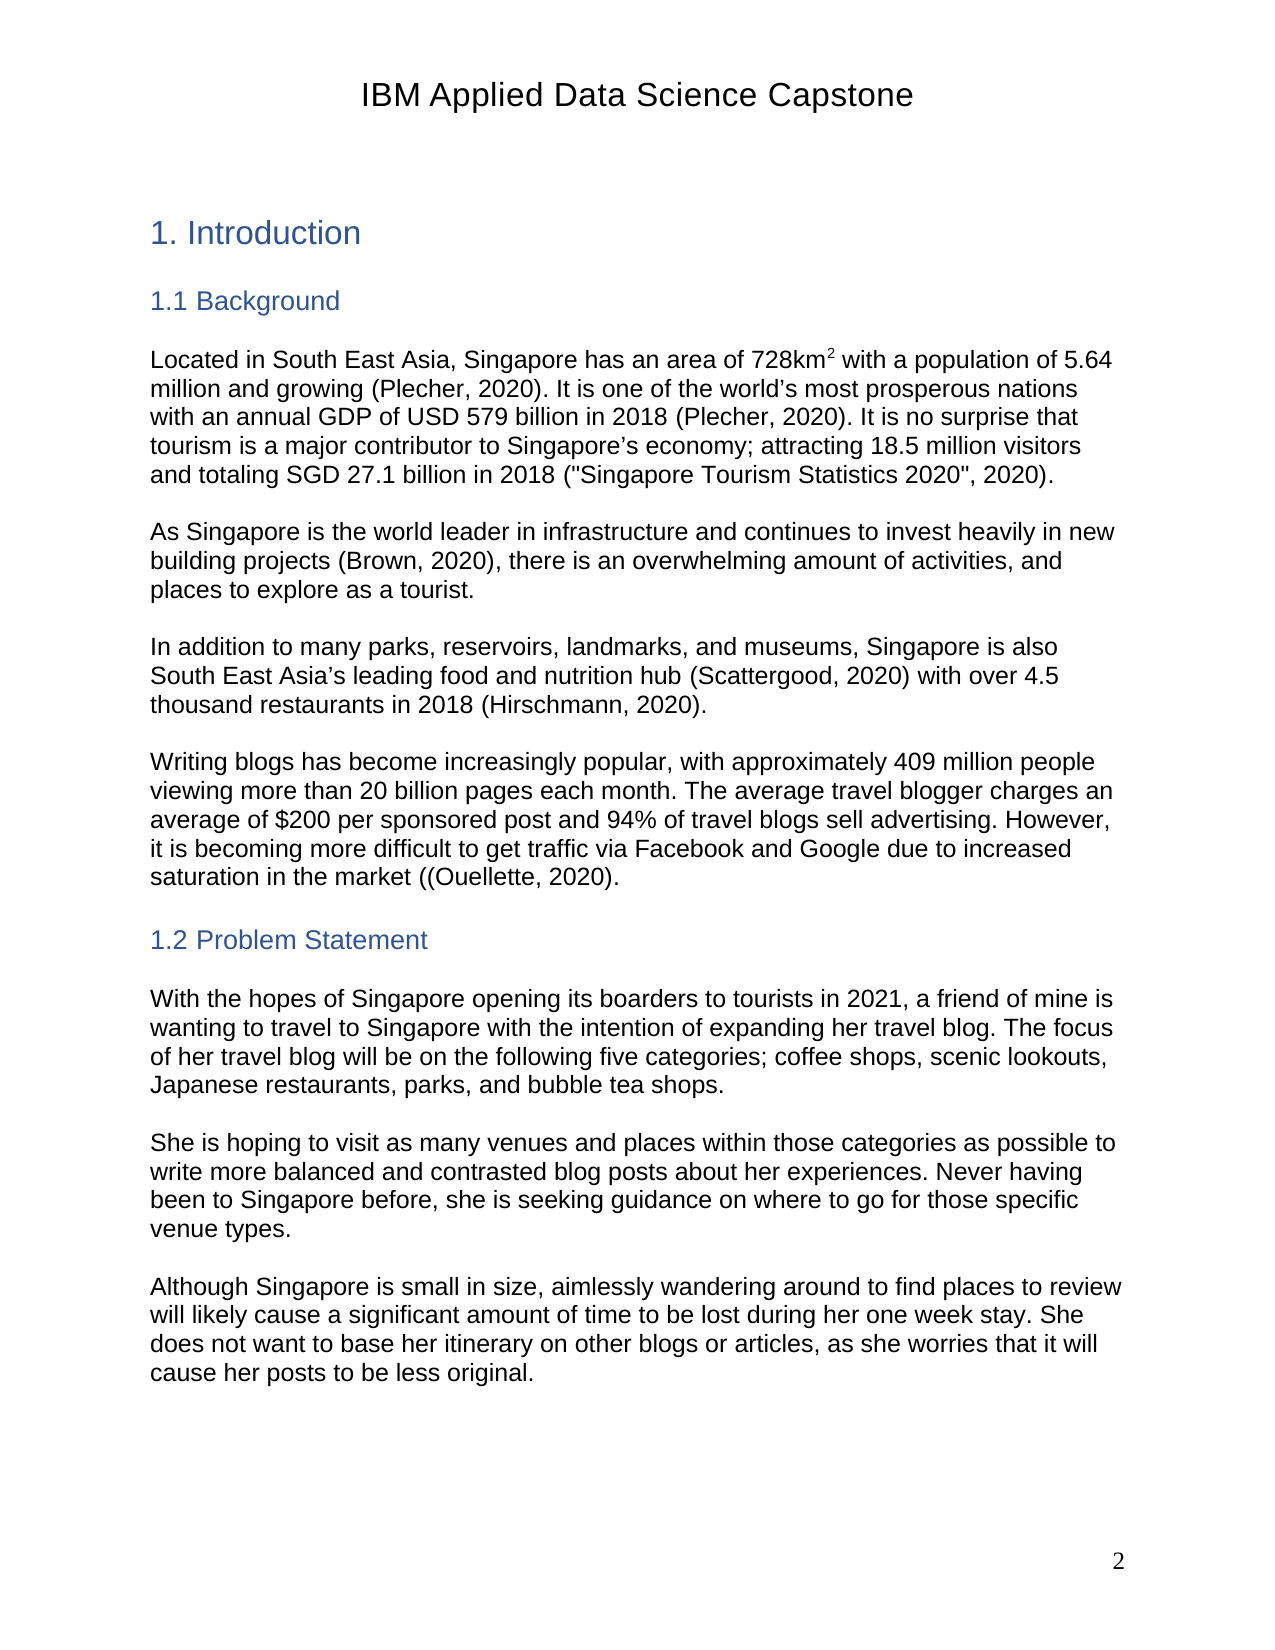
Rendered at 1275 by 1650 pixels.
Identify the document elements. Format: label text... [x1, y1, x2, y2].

subtitle 1. Introduction [150, 213, 1125, 252]
text In addition to many parks, reservoirs, landmarks, and museums, Singapore is also South East Asia’s leading food and nutrition hub (Scattergood, 2020) with over 4.5 thousand restaurants in 2018 (Hirschmann, 2020). [150, 632, 1125, 718]
subtitle Problem Statement [150, 924, 1125, 955]
text Writing blogs has become increasingly popular, with approximately 409 million people viewing more than 20 billion pages each month. The average travel blogger charges an average of $200 per sponsored post and 94% of travel blogs sell advertising. However, it is becoming more difficult to get traffic via Facebook and Google due to increased saturation in the market ((Ouellette, 2020). [150, 747, 1125, 891]
text Located in South East Asia, Singapore has an area of 728km2 with a population of 5.64 million and growing (Plecher, 2020). It is one of the world’s most prosperous nations with an annual GDP of USD 579 billion in 2018 (Plecher, 2020). It is no surprise that tourism is a major contributor to Singapore’s economy; attracting 18.5 million visitors and totaling SGD 27.1 billion in 2018 ("Singapore Tourism Statistics 2020", 2020). [150, 345, 1125, 488]
subtitle Background [150, 285, 1125, 316]
text She is hoping to visit as many venues and places within those categories as possible to write more balanced and contrasted blog posts about her experiences. Never having been to Singapore before, she is seeking guidance on where to go for those specific venue types. [150, 1128, 1125, 1243]
text As Singapore is the world leader in infrastructure and continues to invest heavily in new building projects (Brown, 2020), there is an overwhelming amount of activities, and places to explore as a tourist. [150, 517, 1125, 603]
text Although Singapore is small in size, aimlessly wandering around to find places to review will likely cause a significant amount of time to be lost during her one week stay. She does not want to base her itinerary on other blogs or articles, as she worries that it will cause her posts to be less original. [150, 1271, 1125, 1386]
text With the hopes of Singapore opening its boarders to tourists in 2021, a friend of mine is wanting to travel to Singapore with the intention of expanding her travel blog. The focus of her travel blog will be on the following five categories; coffee shops, scenic lookouts, Japanese restaurants, parks, and bubble tea shops. [150, 984, 1125, 1099]
